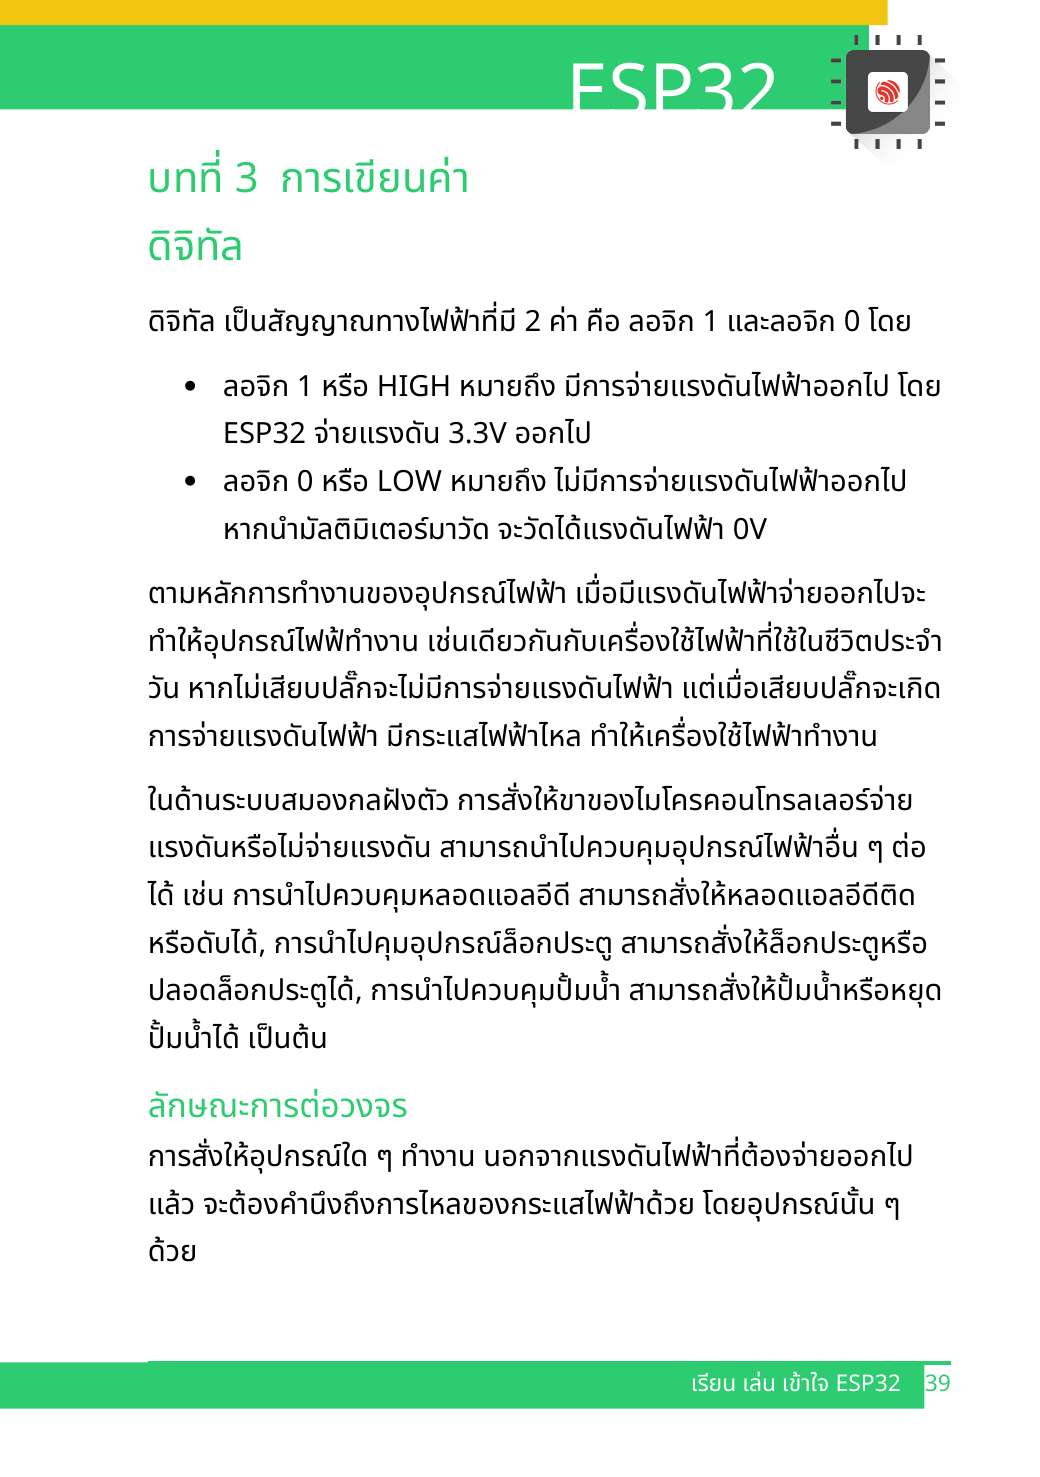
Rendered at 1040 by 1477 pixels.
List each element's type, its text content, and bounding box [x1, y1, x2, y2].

subtitle การเขียนค่าดิจิทัล [148, 148, 951, 279]
subtitle ลักษณะการต่อวงจร [148, 1082, 951, 1132]
list ลอจิก 0 หรือ LOW หมายถึง ไม่มีการจ่ายแรงดันไฟฟ้าออกไป หากนำมัลติมิเตอร์มาวัด จะวัดได้แรงดันไฟฟ้า 0V [185, 461, 951, 553]
text ตามหลักการทำงานของอุปกรณ์ไฟฟ้า เมื่อมีแรงดันไฟฟ้าจ่ายออกไปจะทำให้อุปกรณ์ไฟฟ้ทำงาน เช่นเดียวกันกับเครื่องใช้ไฟฟ้าที่ใช้ในชีวิตประจำวัน หากไม่เสียบปลั๊กจะไม่มีการจ่ายแรงดันไฟฟ้า แต่เมื่อเสียบปลั๊กจะเกิดการจ่ายแรงดันไฟฟ้า มีกระแสไฟฟ้าไหล ทำให้เครื่องใช้ไฟฟ้าทำงาน [148, 573, 951, 759]
text การสั่งให้อุปกรณ์ใด ๆ ทำงาน นอกจากแรงดันไฟฟ้าที่ต้องจ่ายออกไปแล้ว จะต้องคำนึงถึงการไหลของกระแสไฟฟ้าด้วย โดยอุปกรณ์นั้น ๆ ด้วย [148, 1136, 951, 1275]
list ลอจิก 1 หรือ HIGH หมายถึง มีการจ่ายแรงดันไฟฟ้าออกไป โดย ESP32 จ่ายแรงดัน 3.3V ออกไป [185, 365, 951, 457]
picture [828, 35, 980, 164]
text ในด้านระบบสมองกลฝังตัว การสั่งให้ขาของไมโครคอนโทรลเลอร์จ่ายแรงดันหรือไม่จ่ายแรงดัน สามารถนำไปควบคุมอุปกรณ์ไฟฟ้าอื่น ๆ ต่อได้ เช่น การนำไปควบคุมหลอดแอลอีดี สามารถสั่งให้หลอดแอลอีดีติดหรือดับได้, การนำไปคุมอุปกรณ์ล็อกประตู สามารถสั่งให้ล็อกประตูหรือปลอดล็อกประตูได้, การนำไปควบคุมปั้มน้ำ สามารถสั่งให้ปั้มน้ำหรือหยุดปั้มน้ำได้ เป็นต้น [148, 779, 951, 1061]
text ดิจิทัล เป็นสัญญาณทางไฟฟ้าที่มี 2 ค่า คือ ลอจิก 1 และลอจิก 0 โดย [148, 301, 951, 345]
